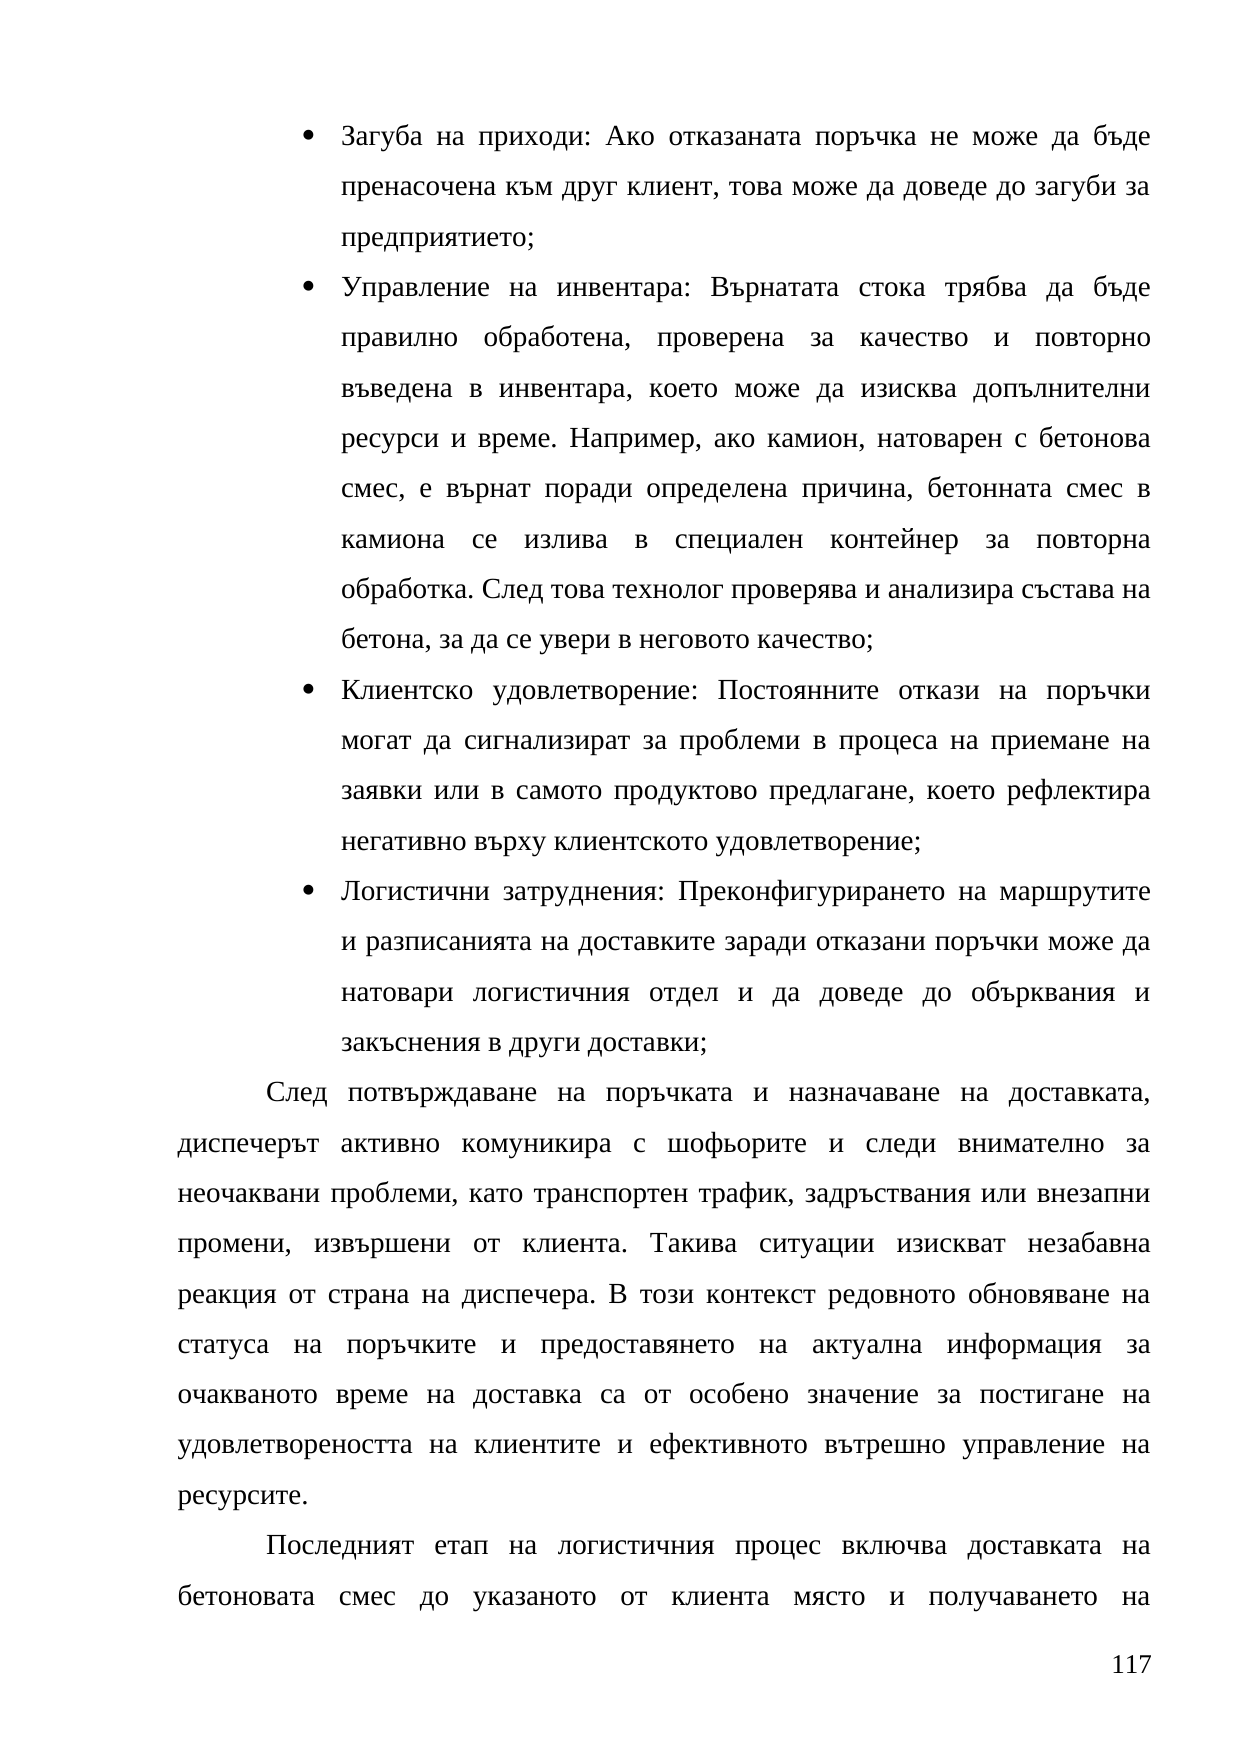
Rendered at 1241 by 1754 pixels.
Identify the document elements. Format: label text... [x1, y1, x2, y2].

list Управление на инвентара: Върнатата стока трябва да бъде правилно обработена, проверена за качество и повторно въведена в инвентара, което може да изисква допълнителни ресурси и време. Например, ако камион, натоварен с бетонова смес, е върнат поради определена причина, бетонната смес в камиона се излива в специален контейнер за повторна обработка. След това технолог проверява и анализира състава на бетона, за да се увери в неговото качество; [303, 269, 1152, 655]
list Логистични затруднения: Преконфигурирането на маршрутите и разписанията на доставките заради отказани поръчки може да натовари логистичния отдел и да доведе до обърквания и закъснения в други доставки; [303, 873, 1152, 1058]
text След потвърждаване на поръчката и назначаване на доставката, диспечерът активно комуникира с шофьорите и следи внимателно за неочаквани проблеми, като транспортен трафик, задръствания или внезапни промени, извършени от клиента. Такива ситуации изискват незабавна реакция от страна на диспечера. В този контекст редовното обновяване на статуса на поръчките и предоставянето на актуална информация за очакваното време на доставка са от особено значение за постигане на удовлетвореността на клиентите и ефективното вътрешно управление на ресурсите. [177, 1074, 1152, 1511]
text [177, 1527, 1152, 1611]
list Загуба на приходи: Ако отказаната поръчка не може да бъде пренасочена към друг клиент, това може да доведе до загуби за предприятието; [303, 118, 1152, 252]
list Клиентско удовлетворение: Постоянните откази на поръчки могат да сигнализират за проблеми в процеса на приемане на заявки или в самото продуктово предлагане, което рефлектира негативно върху клиентското удовлетворение; [303, 672, 1152, 856]
